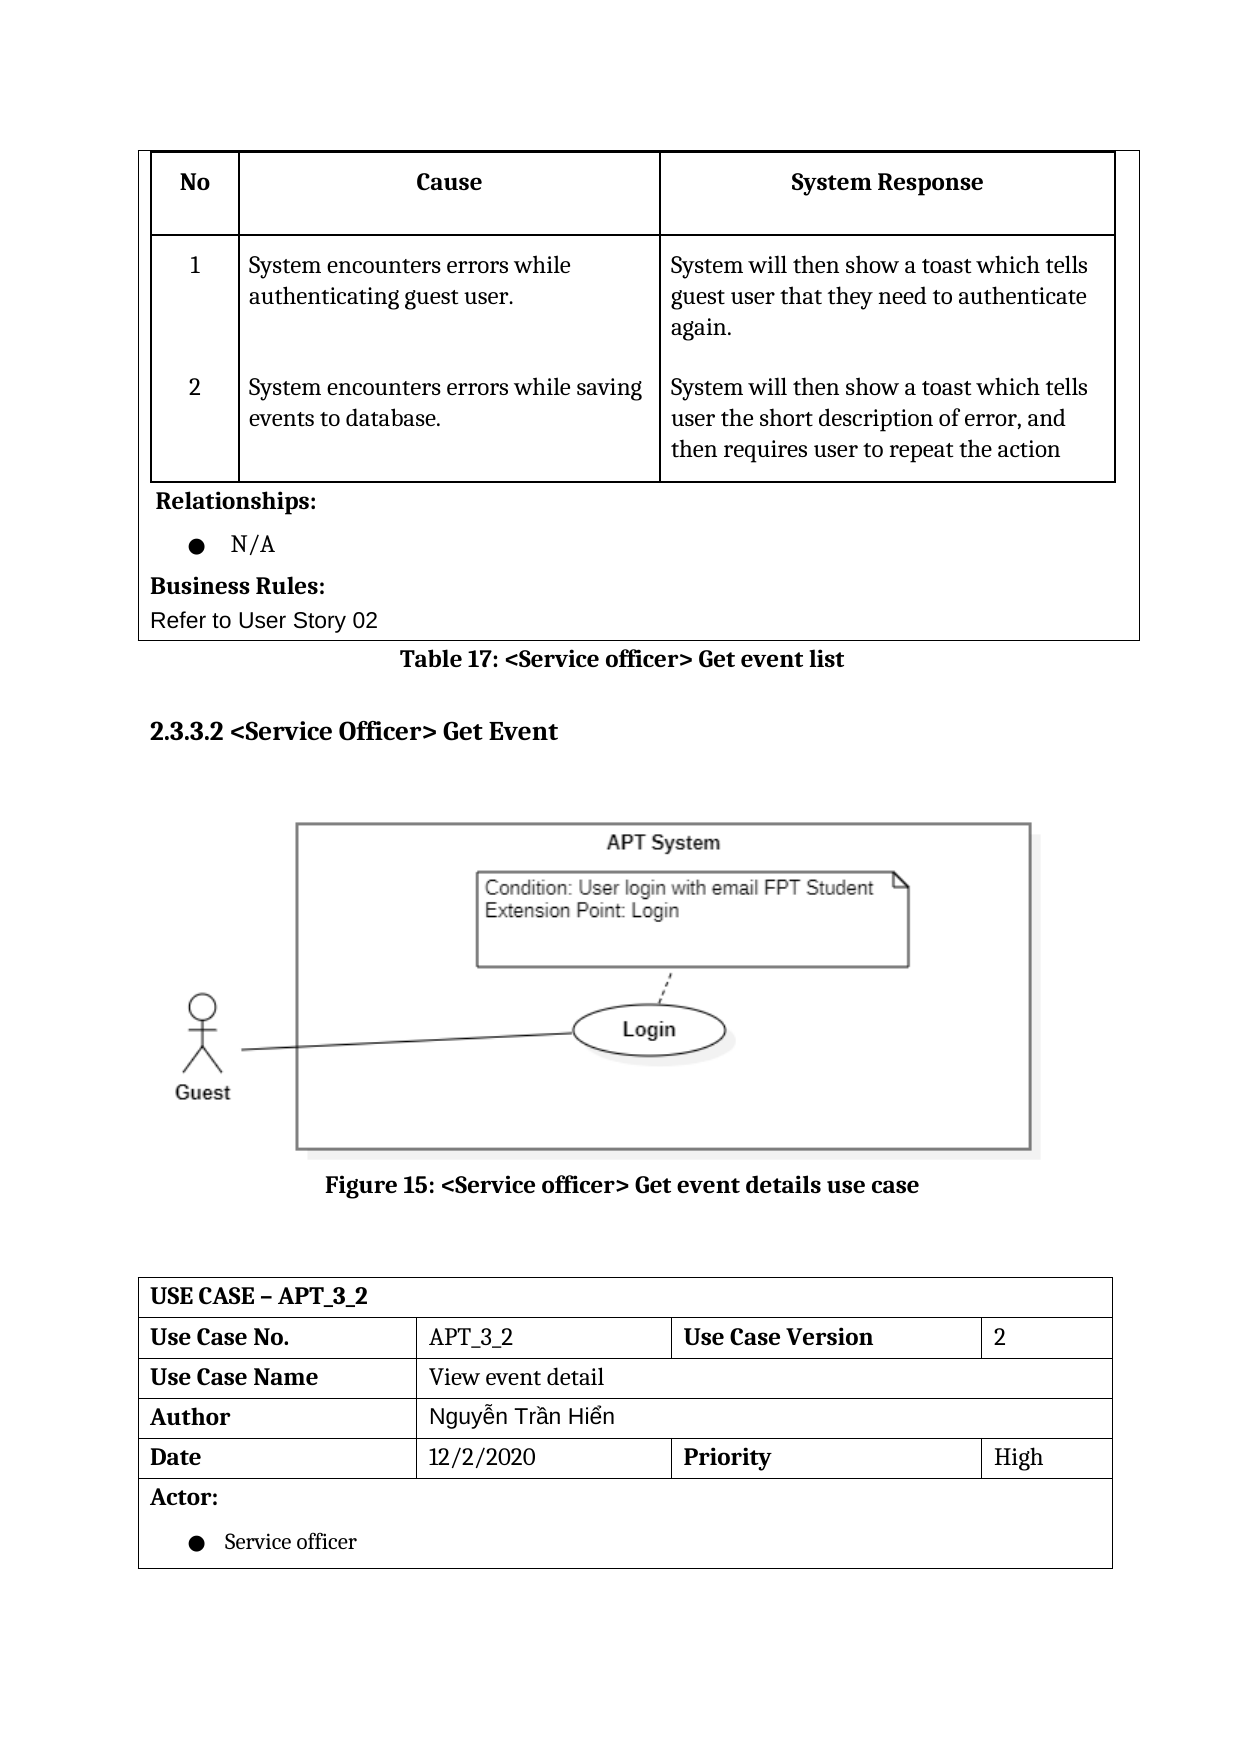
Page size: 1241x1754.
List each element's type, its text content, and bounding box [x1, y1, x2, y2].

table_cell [139, 151, 1139, 640]
picture [150, 791, 1095, 1166]
table_cell Use Case Name [139, 1359, 416, 1398]
text Figure 15: <Service officer> Get event details use case [150, 1171, 1094, 1200]
table_cell View event detail [417, 1359, 1112, 1398]
table_cell Priority [672, 1439, 981, 1478]
subtitle 2.3.3.2 <Service Officer> Get Event [150, 716, 1094, 747]
table_cell High [982, 1439, 1112, 1478]
table_cell Use Case Version [672, 1318, 981, 1357]
table_cell Author [139, 1399, 416, 1438]
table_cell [139, 1479, 1112, 1567]
text Table 17: <Service officer> Get event list [150, 645, 1094, 674]
table_cell Nguyễn Trần Hiển [417, 1399, 1112, 1438]
table_cell 12/2/2020 [417, 1439, 671, 1478]
table_cell Date [139, 1439, 416, 1478]
table_cell APT_3_2 [417, 1318, 671, 1357]
table_cell 2 [982, 1318, 1112, 1357]
table_cell Use Case No. [139, 1318, 416, 1357]
table_header USE CASE – APT_3_2 [139, 1278, 1112, 1317]
